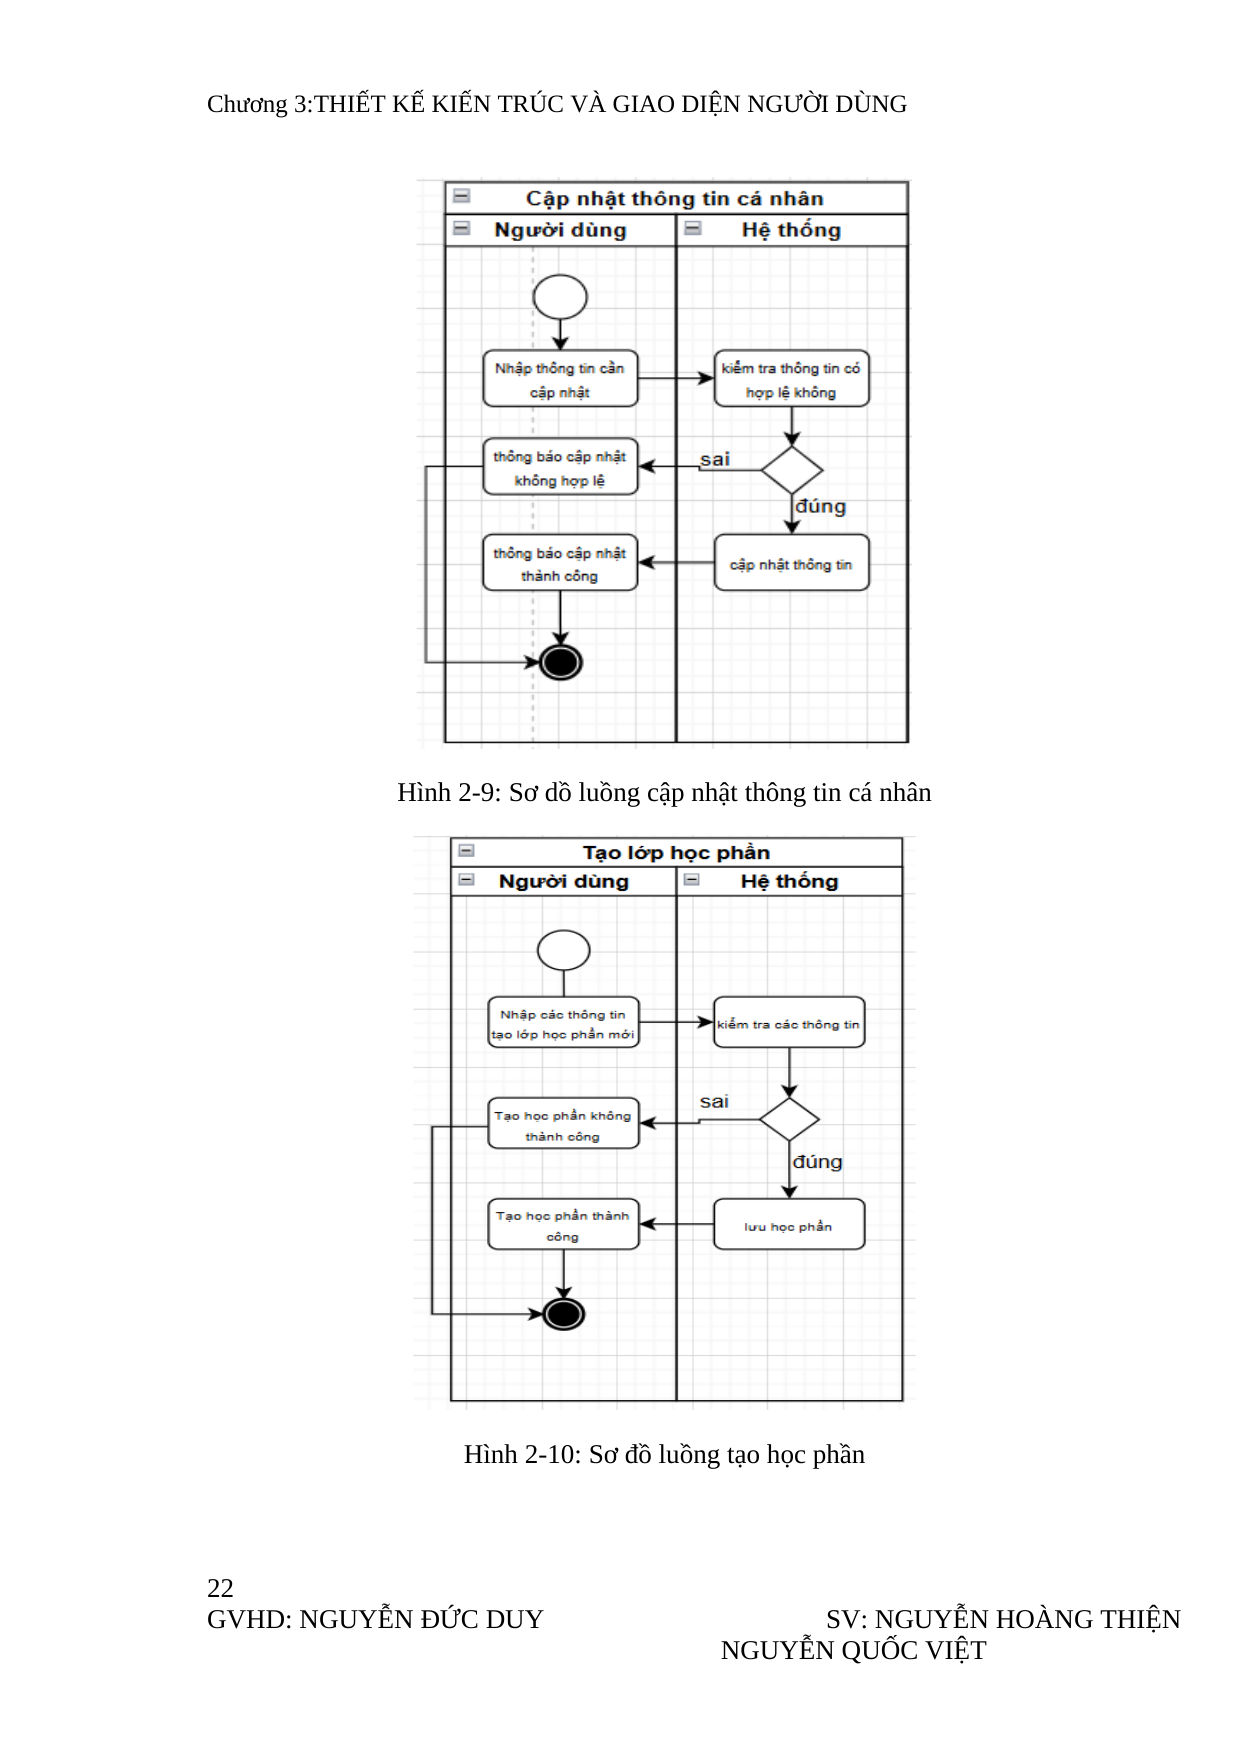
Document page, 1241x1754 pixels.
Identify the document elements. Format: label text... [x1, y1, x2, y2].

text Hình 2-9: Sơ dồ luồng cập nhật thông tin cá nhân [207, 776, 1122, 808]
picture [413, 835, 916, 1410]
text Hình 2-10: Sơ đồ luồng tạo học phần [207, 1438, 1122, 1469]
picture [416, 177, 913, 749]
